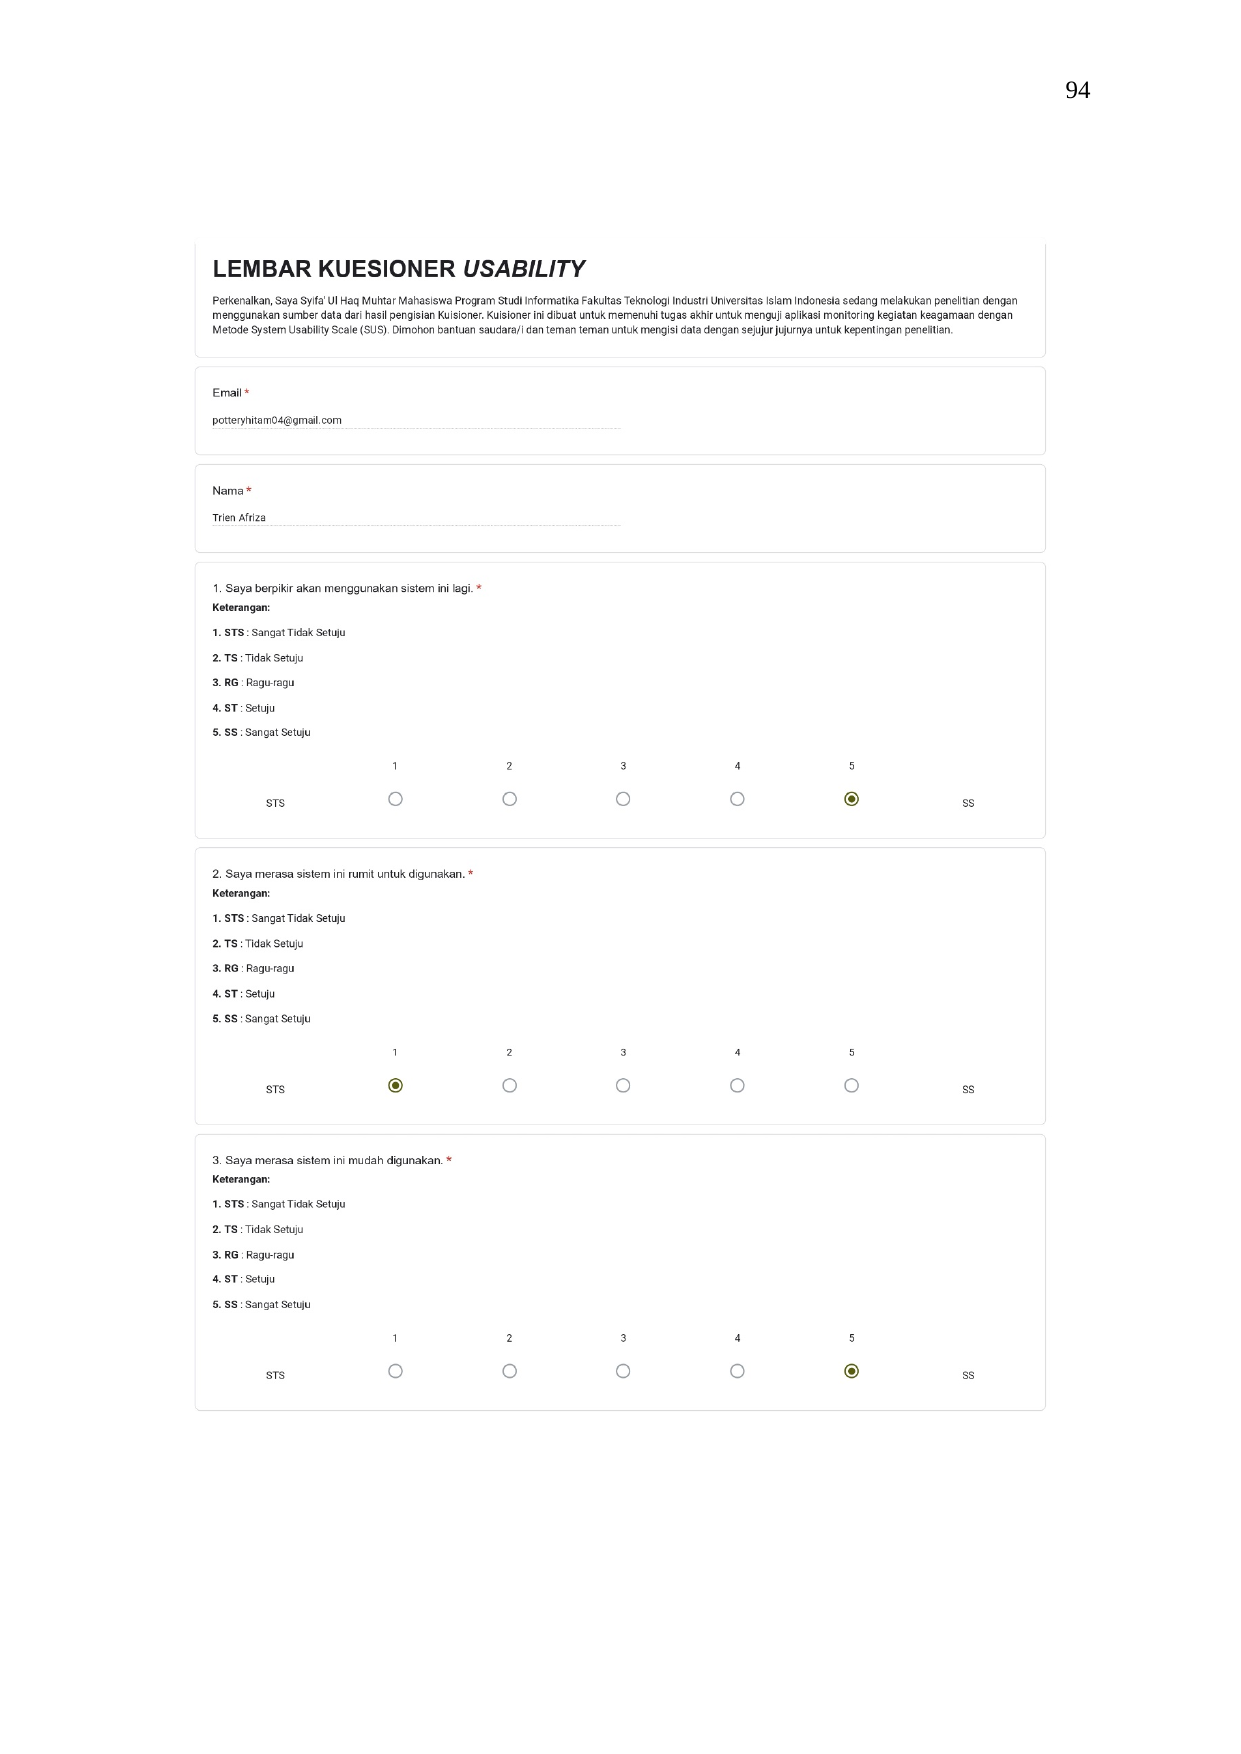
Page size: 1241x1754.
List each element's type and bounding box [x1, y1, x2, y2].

picture [150, 150, 1090, 1480]
